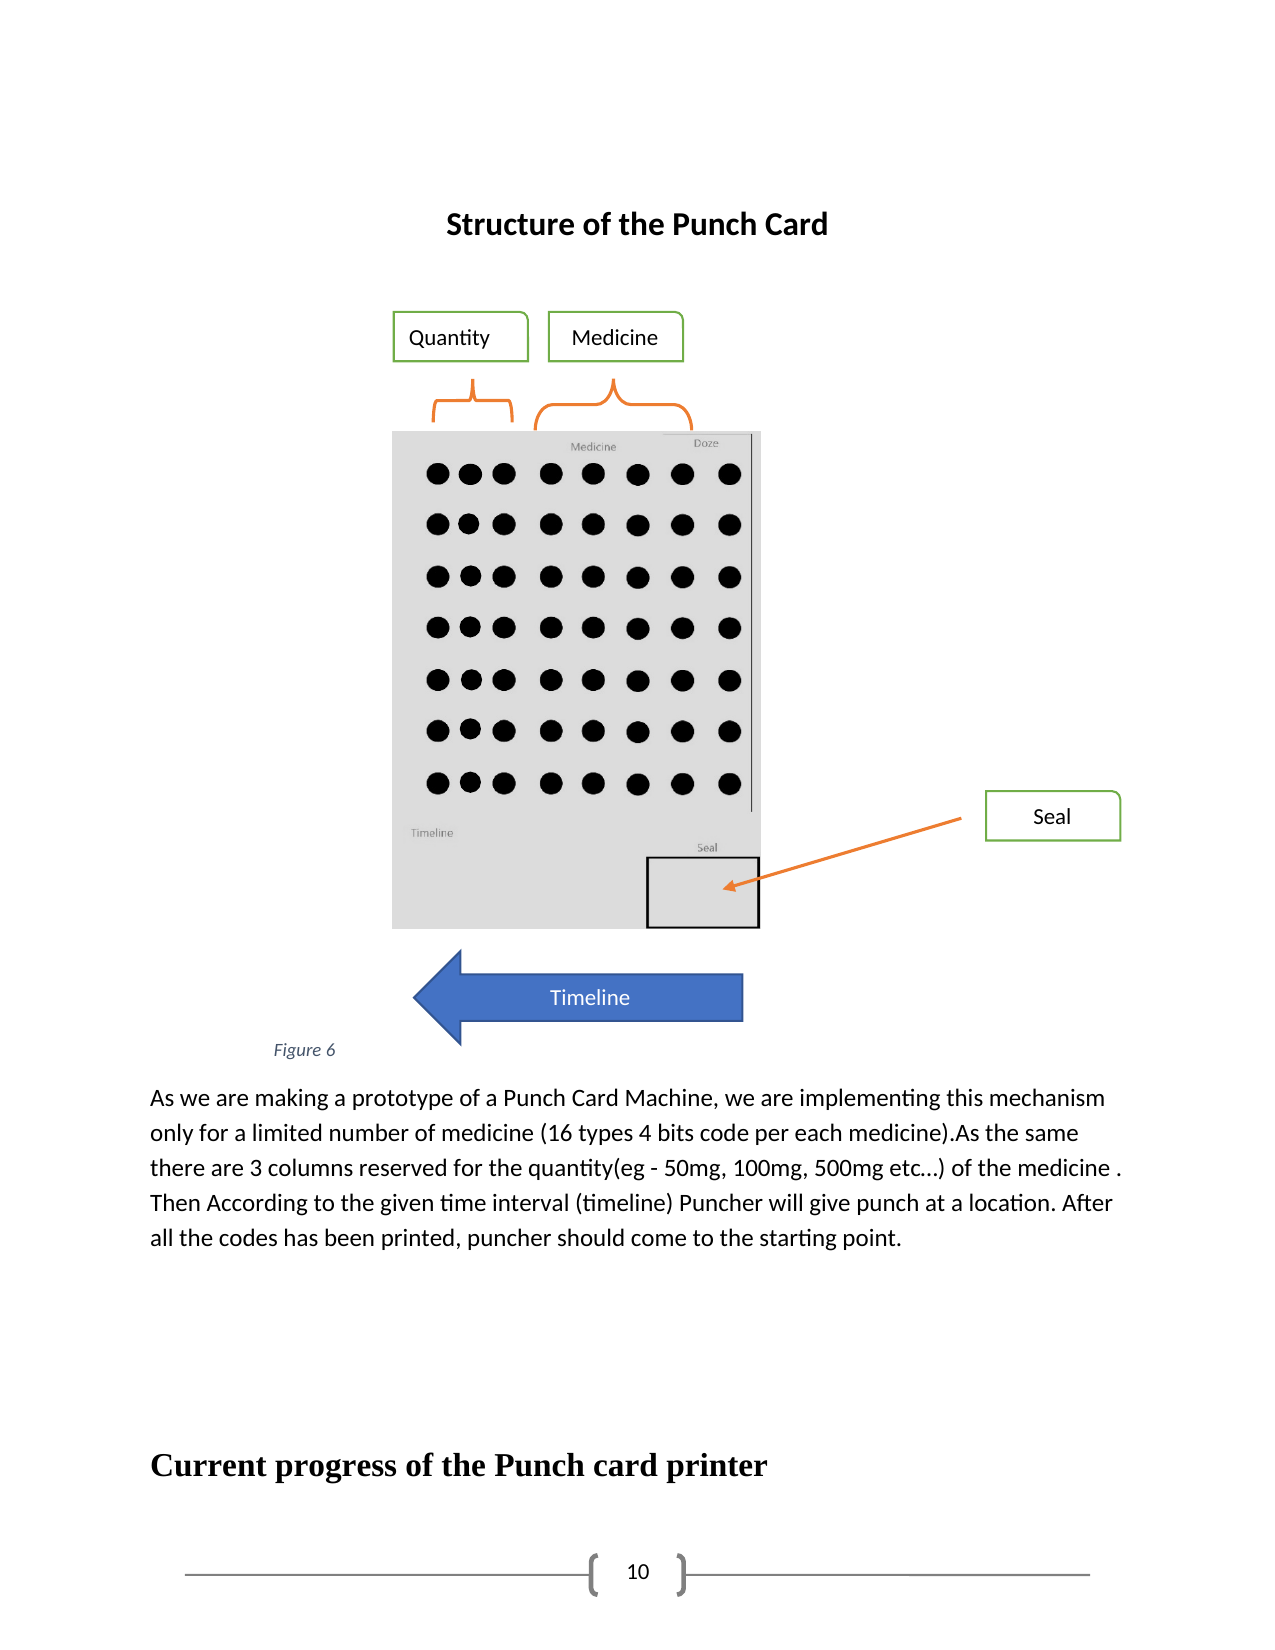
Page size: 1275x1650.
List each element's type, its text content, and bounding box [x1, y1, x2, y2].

text Current progress of the Punch card printer [150, 1445, 1125, 1483]
text Structure of the Punch Card [150, 203, 1125, 244]
text As we are making a prototype of a Punch Card Machine, we are implementing this mechanism only for a limited number of medicine (16 types 4 bits code per each medicine).As the same there are 3 columns reserved for the quantity(eg - 50mg, 100mg, 500mg etc…) of the medicine . Then According to the given time interval (timeline) Puncher will give punch at a location. After all the codes has been printed, puncher should come to the starting point. [150, 1082, 1125, 1252]
